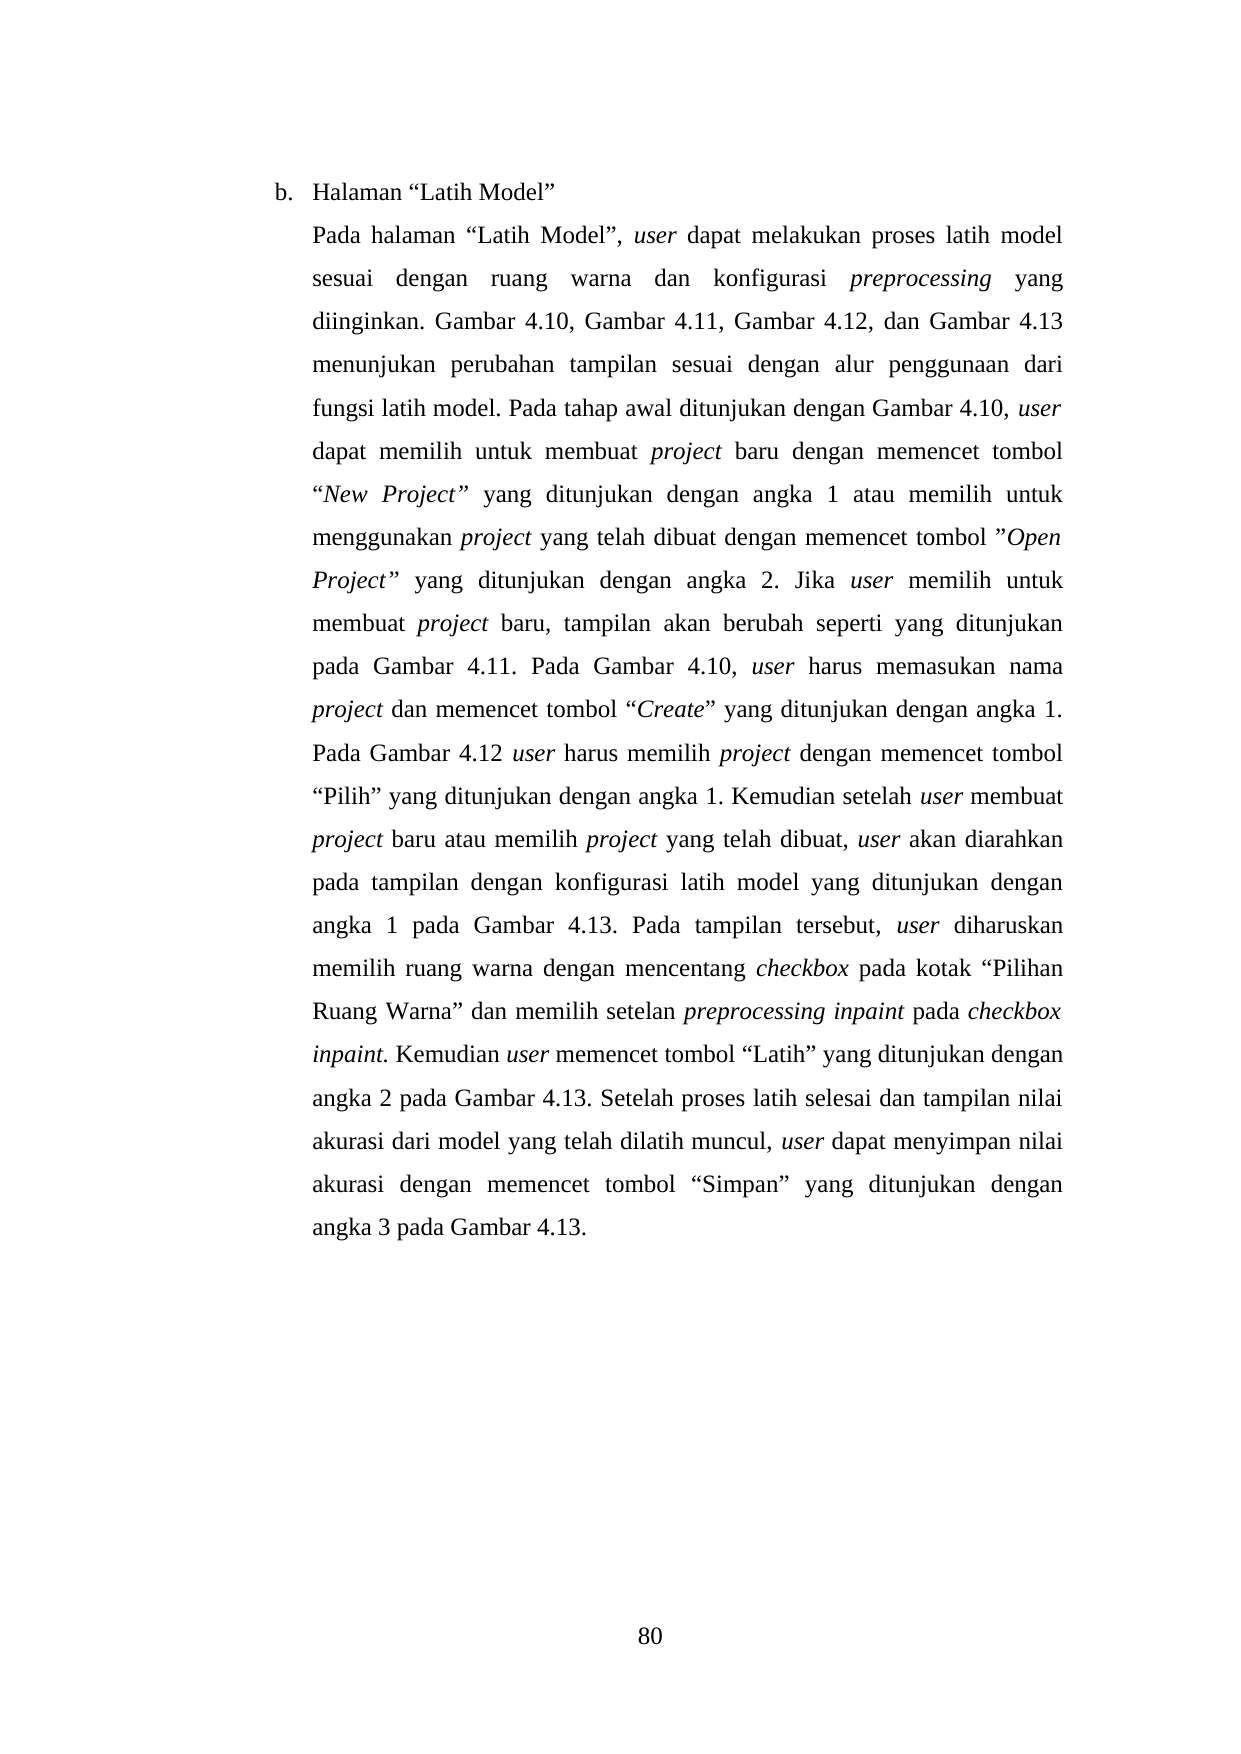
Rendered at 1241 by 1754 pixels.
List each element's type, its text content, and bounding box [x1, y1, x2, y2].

list Pada halaman “Latih Model”, user dapat melakukan proses latih model sesuai dengan ruang warna dan konfigurasi preprocessing yang diinginkan. Gambar 4.10, Gambar 4.11, Gambar 4.12, dan Gambar 4.13 menunjukan perubahan tampilan sesuai dengan alur penggunaan dari fungsi latih model. Pada tahap awal ditunjukan dengan Gambar 4.10, user dapat memilih untuk membuat project baru dengan memencet tombol “New Project” yang ditunjukan dengan angka 1 atau memilih untuk menggunakan project yang telah dibuat dengan memencet tombol ”Open Project” yang ditunjukan dengan angka 2. Jika user memilih untuk membuat project baru, tampilan akan berubah seperti yang ditunjukan pada Gambar 4.11. Pada Gambar 4.10, user harus memasukan nama project dan memencet tombol “Create” yang ditunjukan dengan angka 1. Pada Gambar 4.12 user harus memilih project dengan memencet tombol “Pilih” yang ditunjukan dengan angka 1. Kemudian setelah user membuat project baru atau memilih project yang telah dibuat, user akan diarahkan pada tampilan dengan konfigurasi latih model yang ditunjukan dengan angka 1 pada Gambar 4.13. Pada tampilan tersebut, user diharuskan memilih ruang warna dengan mencentang checkbox pada kotak “Pilihan Ruang Warna” dan memilih setelan preprocessing inpaint pada checkbox inpaint. Kemudian user memencet tombol “Latih” yang ditunjukan dengan angka 2 pada Gambar 4.13. Setelah proses latih selesai dan tampilan nilai akurasi dari model yang telah dilatih muncul, user dapat menyimpan nilai akurasi dengan memencet tombol “Simpan” yang ditunjukan dengan angka 3 pada Gambar 4.13. [312, 220, 1063, 1241]
list Halaman “Latih Model” [274, 177, 1063, 206]
